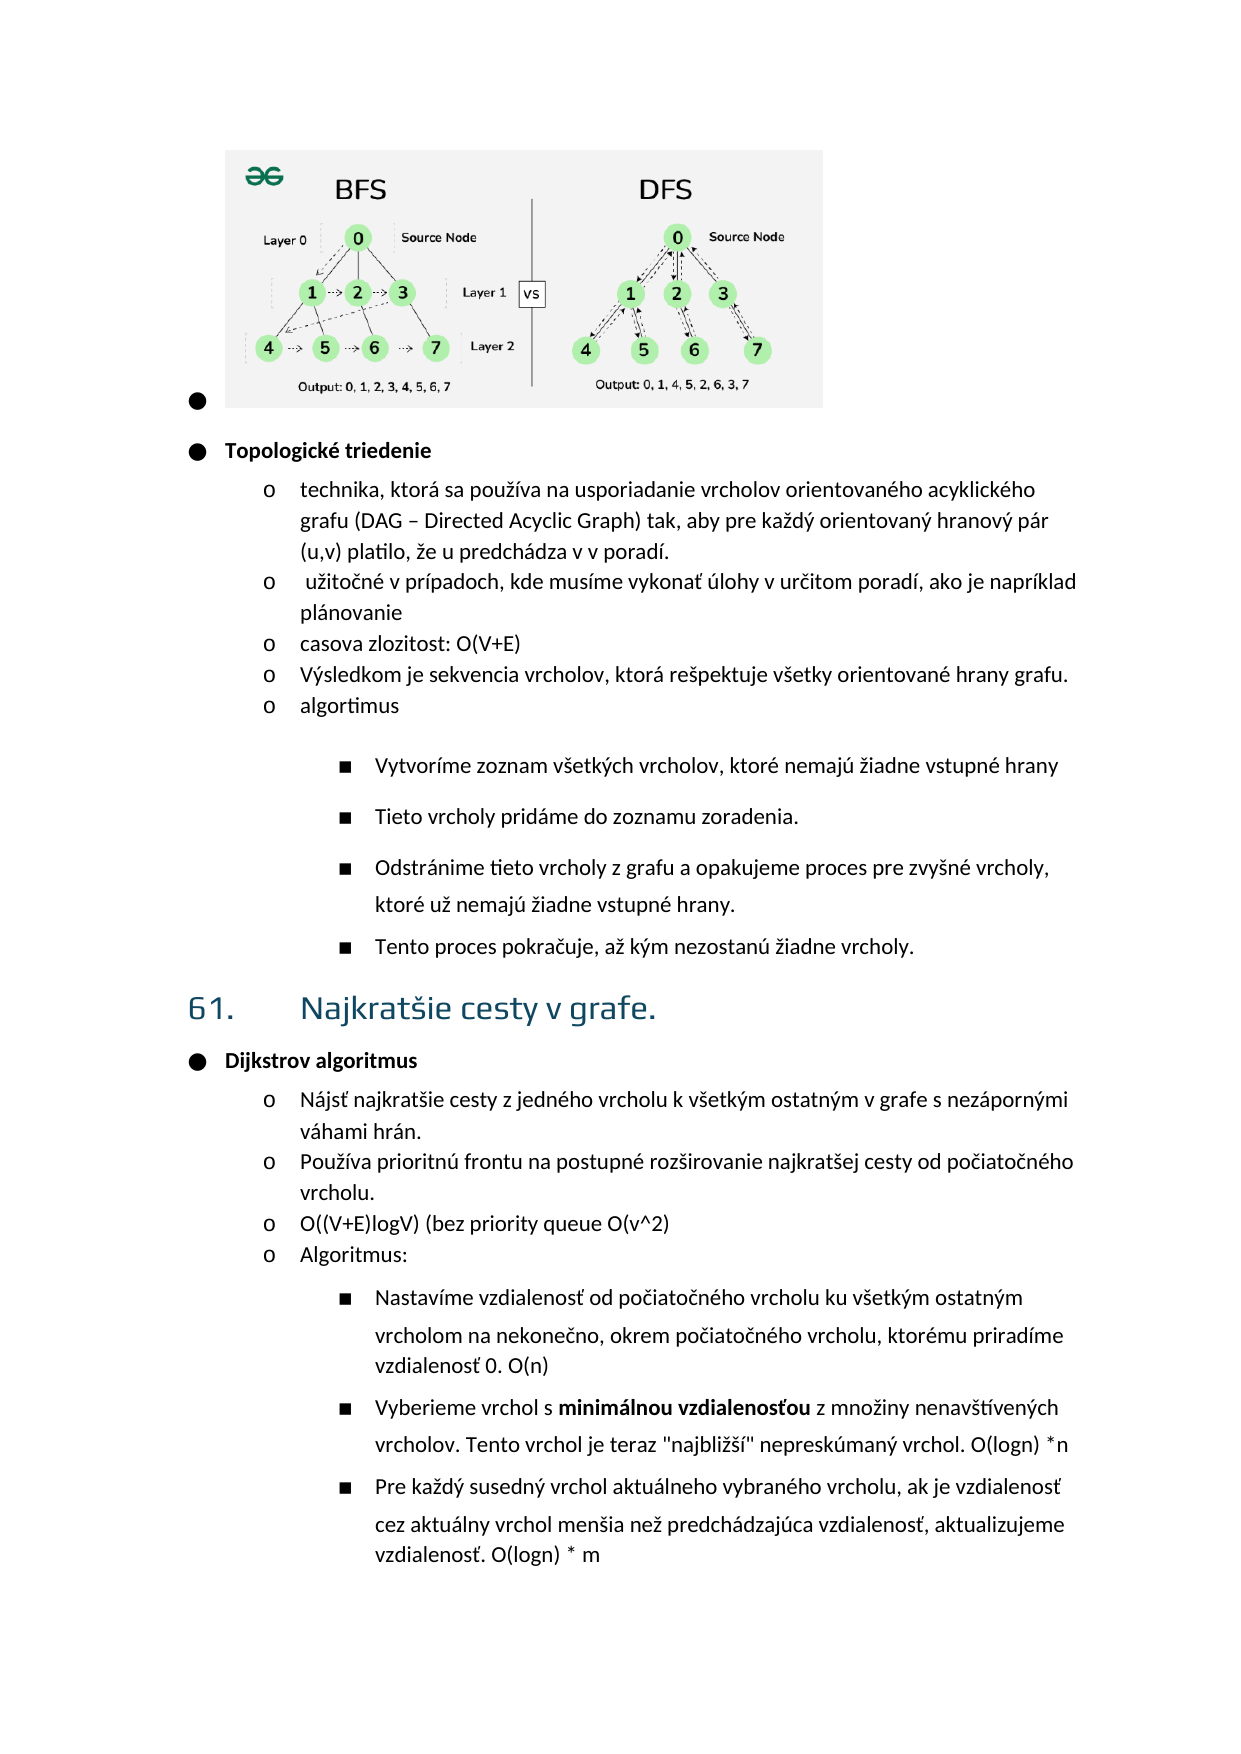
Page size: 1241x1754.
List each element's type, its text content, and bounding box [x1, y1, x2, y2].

list technika, ktorá sa používa na usporiadanie vrcholov orientovaného acyklického grafu (DAG – Directed Acyclic Graph) tak, aby pre každý orientovaný hranový pár (u,v) platilo, že u predchádza v v poradí. [262, 475, 1090, 565]
list Vyberieme vrchol s minimálnou vzdialenosťou z množiny nenavštívených vrcholov. Tento vrchol je teraz "najbližší" nepreskúmaný vrchol. O(logn) *n [337, 1381, 1090, 1458]
list užitočné v prípadoch, kde musíme vykonať úlohy v určitom poradí, ako je napríklad plánovanie [262, 567, 1090, 626]
picture [225, 150, 823, 408]
list Dijkstrov algoritmus [187, 1035, 1090, 1082]
list algortimus [262, 692, 1090, 721]
list Výsledkom je sekvencia vrcholov, ktorá rešpektuje všetky orientované hrany grafu. [262, 660, 1090, 689]
list casova zlozitost: O(V+E) [262, 629, 1090, 658]
list Používa prioritnú frontu na postupné rozširovanie najkratšej cesty od počiatočného vrcholu. [262, 1147, 1090, 1206]
list Algoritmus: [262, 1240, 1090, 1269]
list Vytvoríme zoznam všetkých vrcholov, ktoré nemajú žiadne vstupné hrany [337, 740, 1090, 787]
list O((V+E)logV) (bez priority queue O(v^2) [262, 1209, 1090, 1238]
list Odstránime tieto vrcholy z grafu a opakujeme proces pre zvyšné vrcholy, ktoré už nemajú žiadne vstupné hrany. [337, 841, 1090, 918]
subtitle Najkratšie cesty v grafe. [187, 988, 1090, 1026]
list Tento proces pokračuje, až kým nezostanú žiadne vrcholy. [337, 921, 1090, 967]
list Pre každý susedný vrchol aktuálneho vybraného vrcholu, ak je vzdialenosť cez aktuálny vrchol menšia než predchádzajúca vzdialenosť, aktualizujeme vzdialenosť. O(logn) * m [337, 1461, 1090, 1568]
list Nastavíme vzdialenosť od počiatočného vrcholu ku všetkým ostatným vrcholom na nekonečno, okrem počiatočného vrcholu, ktorému priradíme vzdialenosť 0. O(n) [337, 1272, 1090, 1379]
list Topologické triedenie [187, 424, 1090, 472]
list Tieto vrcholy pridáme do zoznamu zoradenia. [337, 790, 1090, 837]
list Nájsť najkratšie cesty z jedného vrcholu k všetkým ostatným v grafe s nezápornými váhami hrán. [262, 1086, 1090, 1145]
